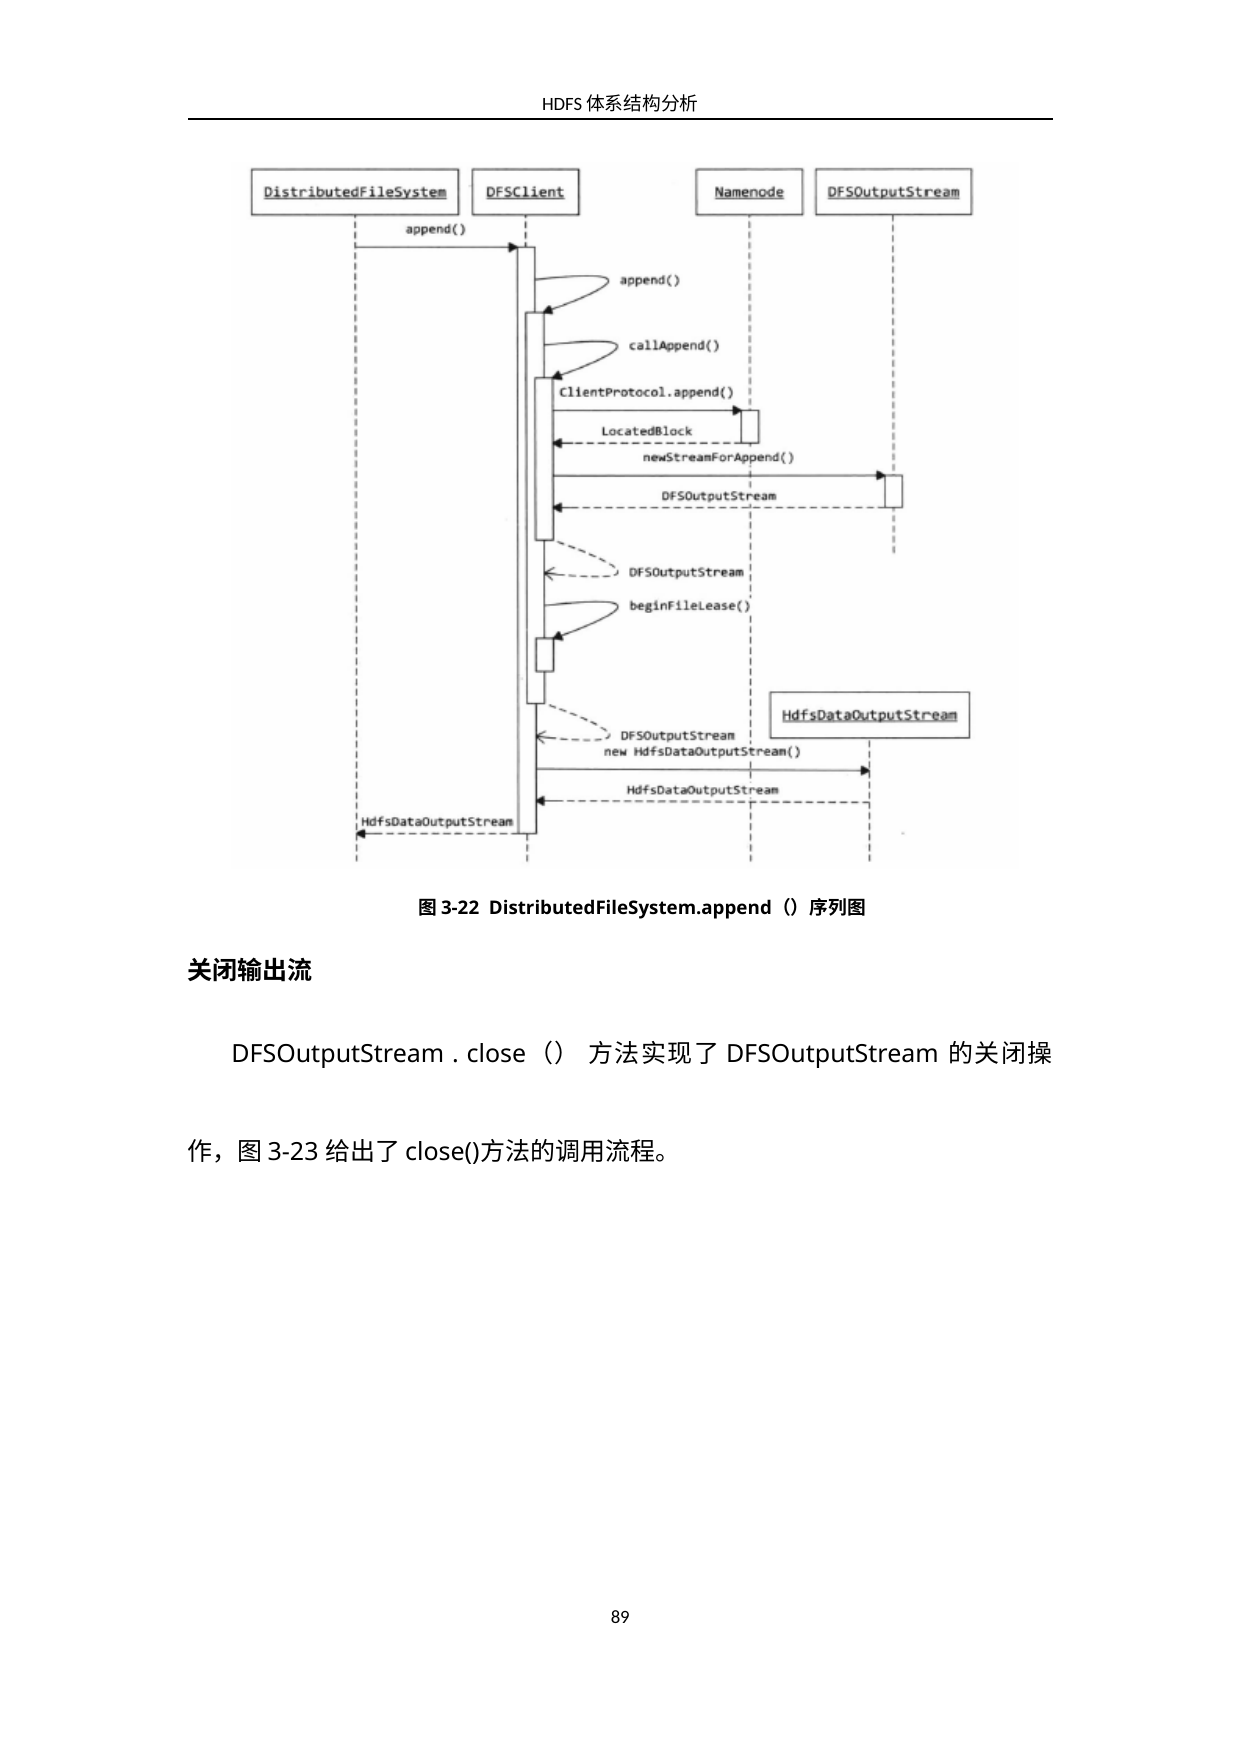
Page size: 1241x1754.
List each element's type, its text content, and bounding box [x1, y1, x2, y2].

text 图3-22 DistributedFileSystem.append（）序列图 [187, 890, 1053, 923]
picture [231, 162, 1019, 869]
text 关闭输出流 [187, 936, 1053, 1001]
text DFSOutputStream . close（） 方法实现了DFSOutputStream 的关闭操作，图3-23 给出了close()方法的调用流程。 [187, 1019, 1053, 1182]
